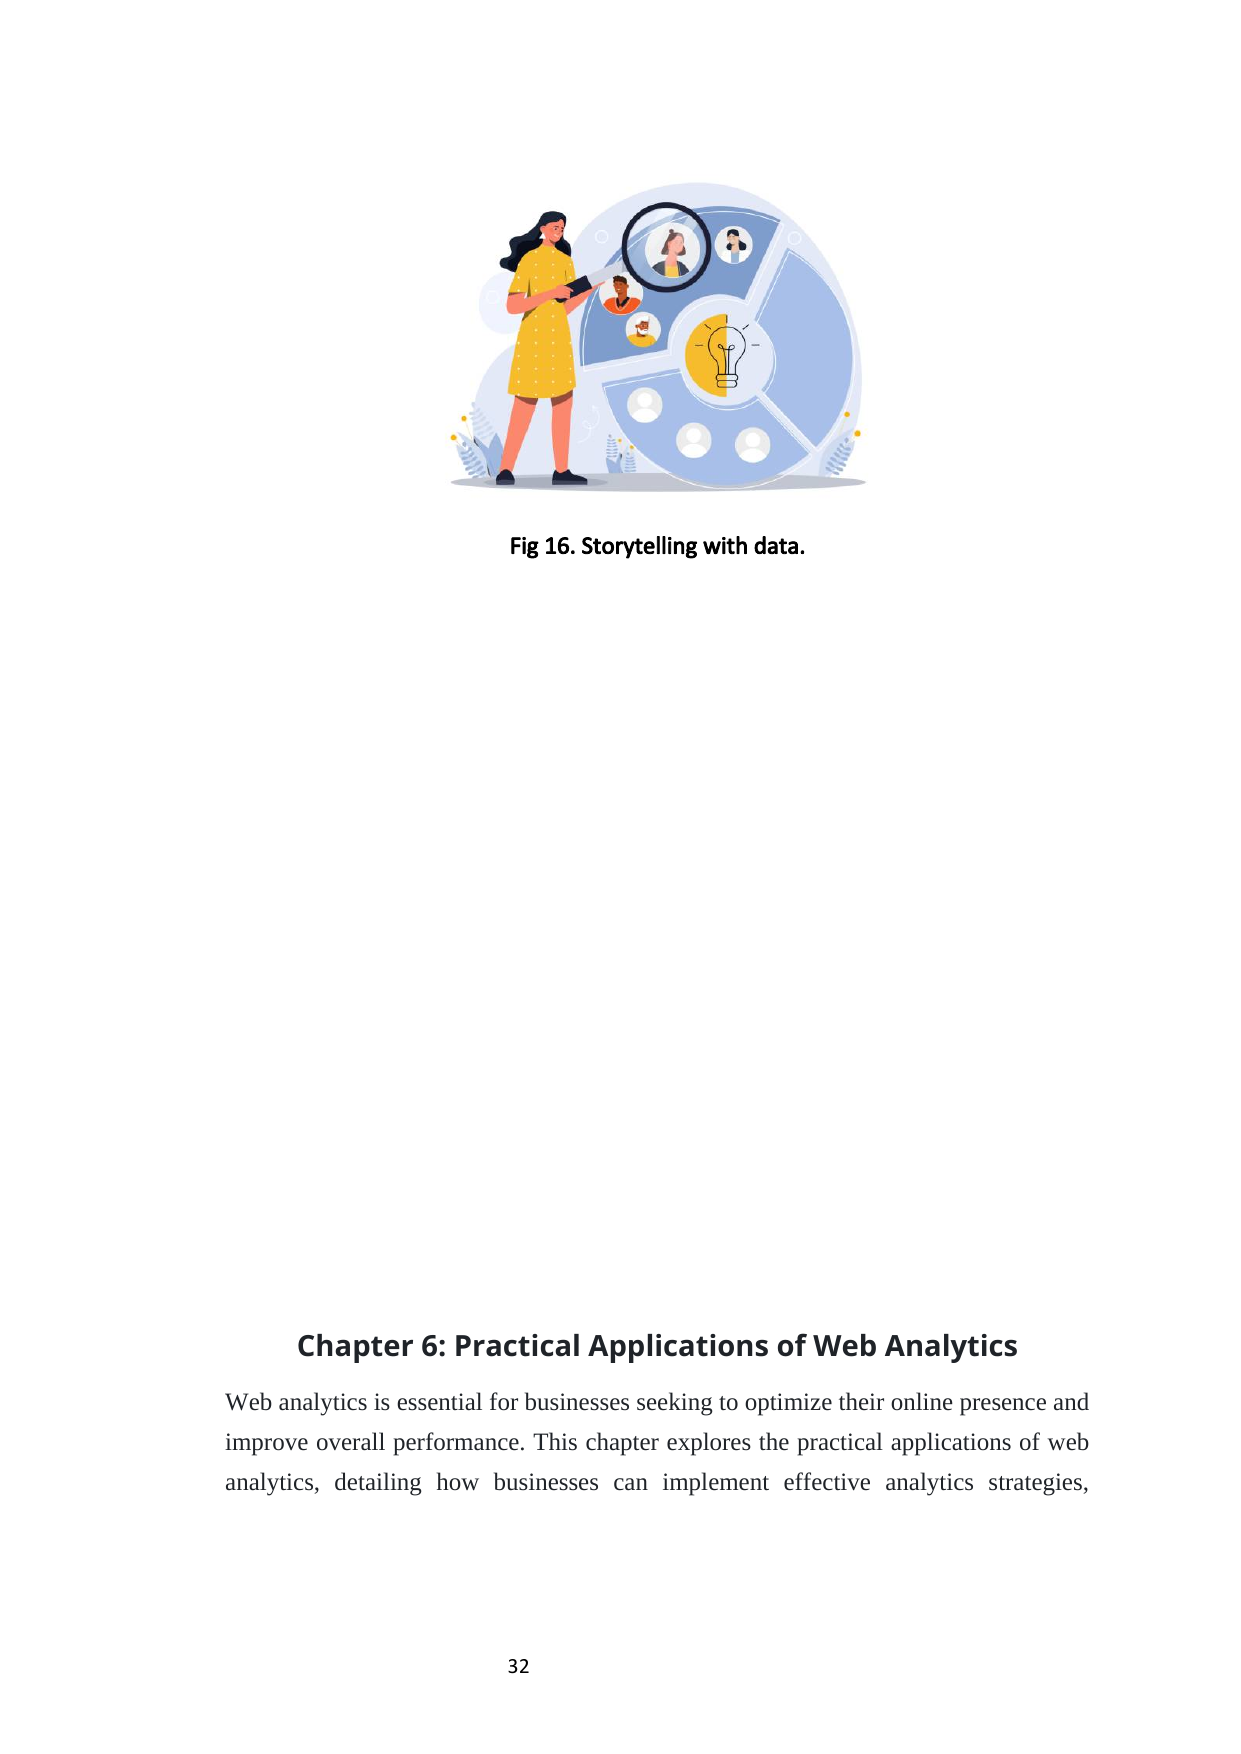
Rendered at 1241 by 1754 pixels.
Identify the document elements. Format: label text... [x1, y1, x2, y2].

picture [420, 150, 895, 517]
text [225, 1387, 1090, 1496]
text Chapter 6: Practical Applications of Web Analytics [225, 1325, 1090, 1364]
